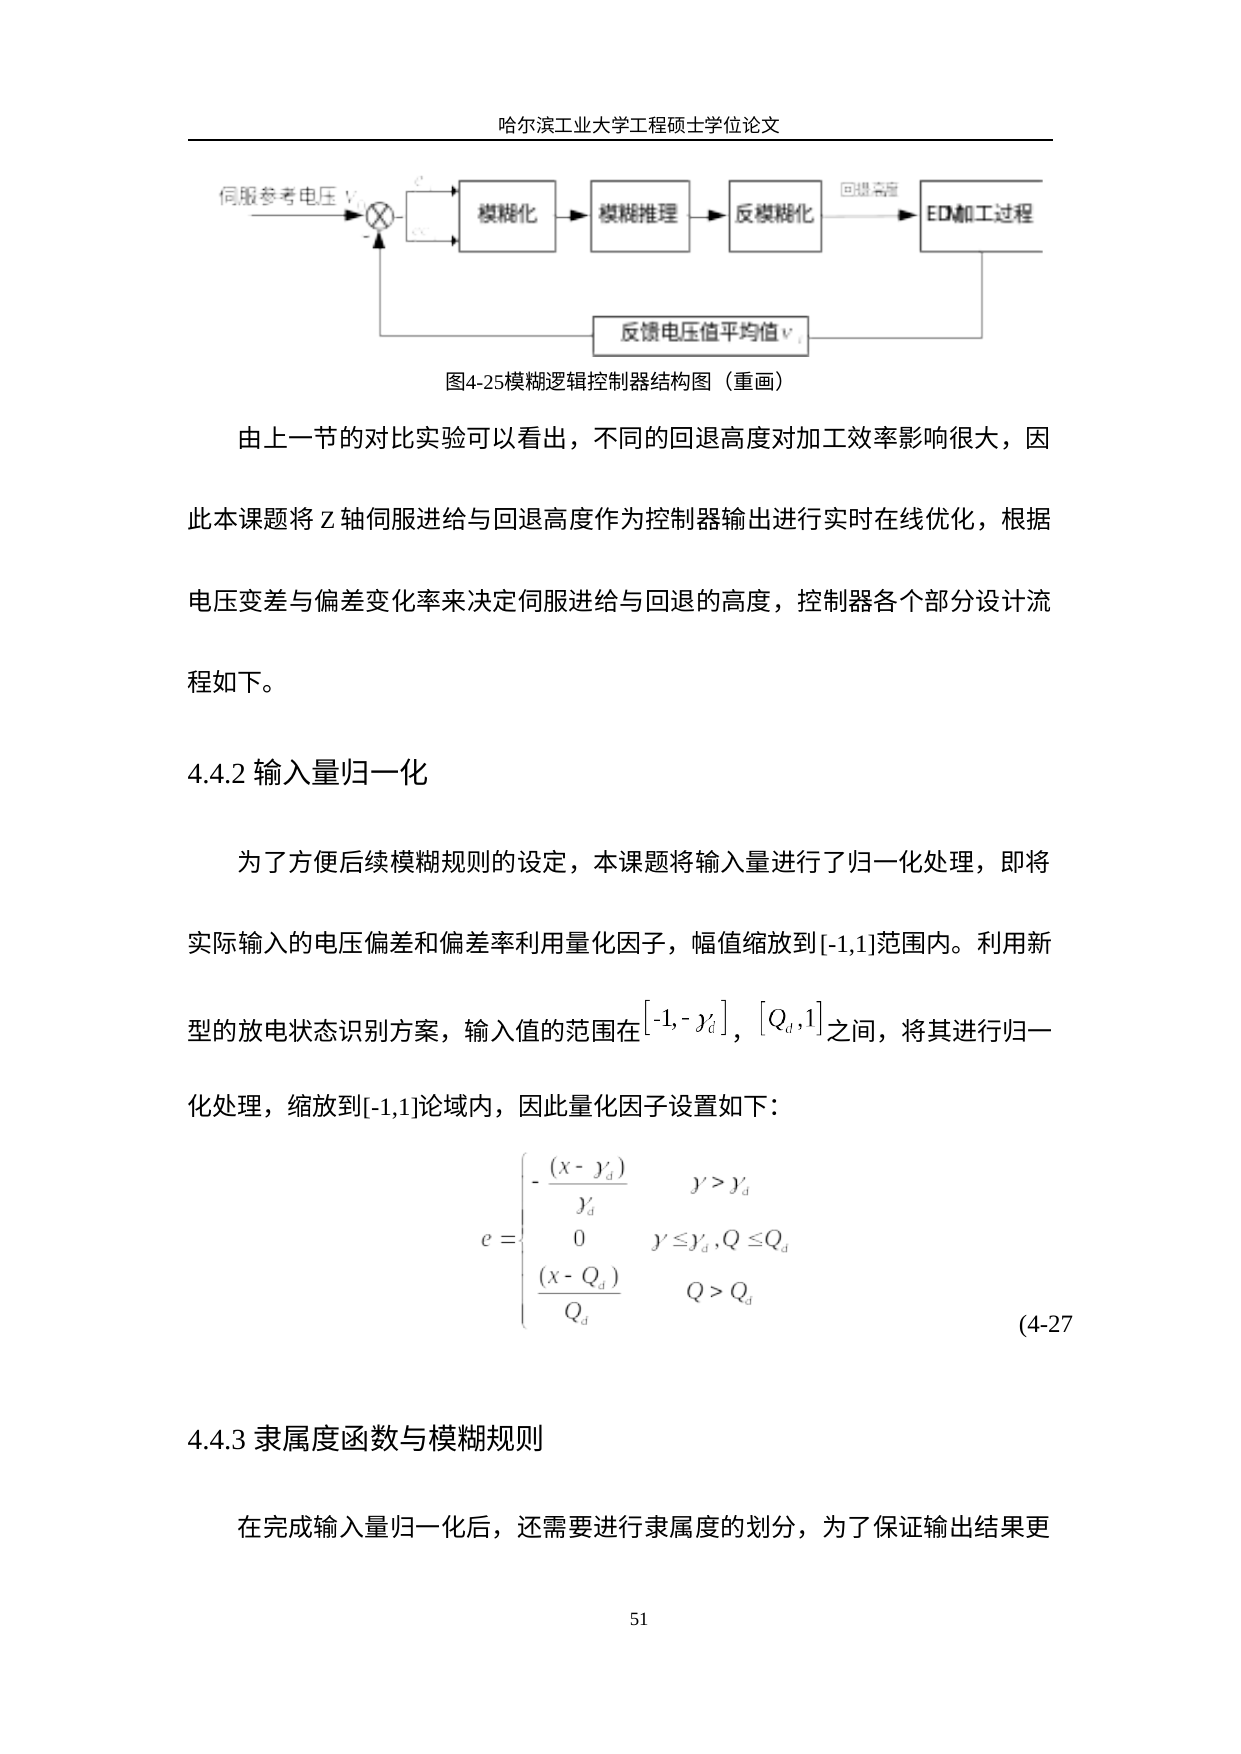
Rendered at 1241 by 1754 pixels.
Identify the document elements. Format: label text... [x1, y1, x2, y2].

text 为了方便后续模糊规则的设定，本课题将输入量进行了归一化处理，即将实际输入的电压偏差和偏差率利用量化因子，幅值缩放到[-1,1]范围内。利用新型的放电状态识别方案，输入值的范围在，之间，将其进行归一化处理，缩放到[-1,1]论域内，因此量化因子设置如下： [187, 828, 1053, 1137]
subtitle 输入量归一化 [187, 738, 1053, 803]
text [187, 1493, 1053, 1558]
text 由上一节的对比实验可以看出，不同的回退高度对加工效率影响很大，因此本课题将Z轴伺服进给与回退高度作为控制器输出进行实时在线优化，根据电压变差与偏差变化率来决定伺服进给与回退的高度，控制器各个部分设计流程如下。 [187, 404, 1053, 713]
subtitle 隶属度函数与模糊规则 [187, 1404, 1053, 1469]
